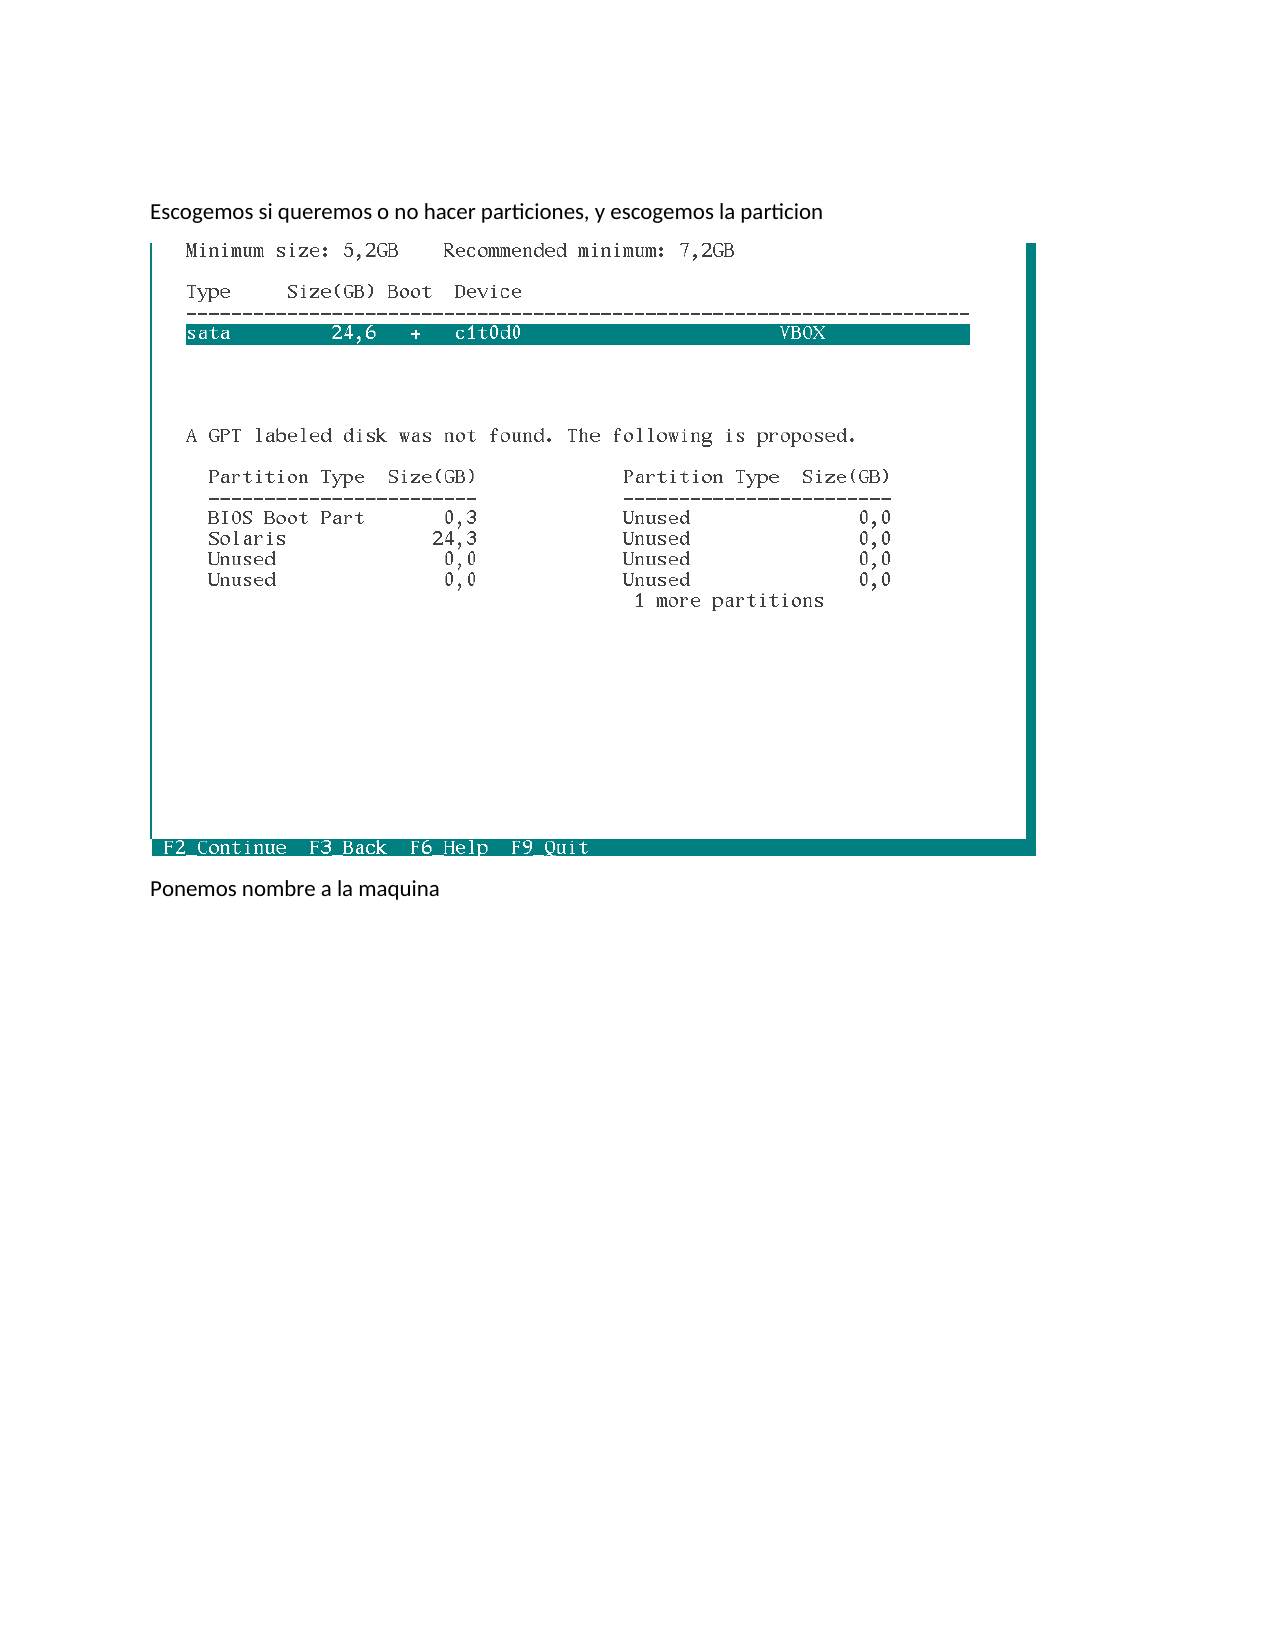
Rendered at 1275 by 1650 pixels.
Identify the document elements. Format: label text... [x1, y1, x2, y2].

text Ponemos nombre a la maquina [150, 874, 1125, 902]
picture [150, 243, 1036, 856]
text Escogemos si queremos o no hacer particiones, y escogemos la particion [150, 197, 1125, 225]
